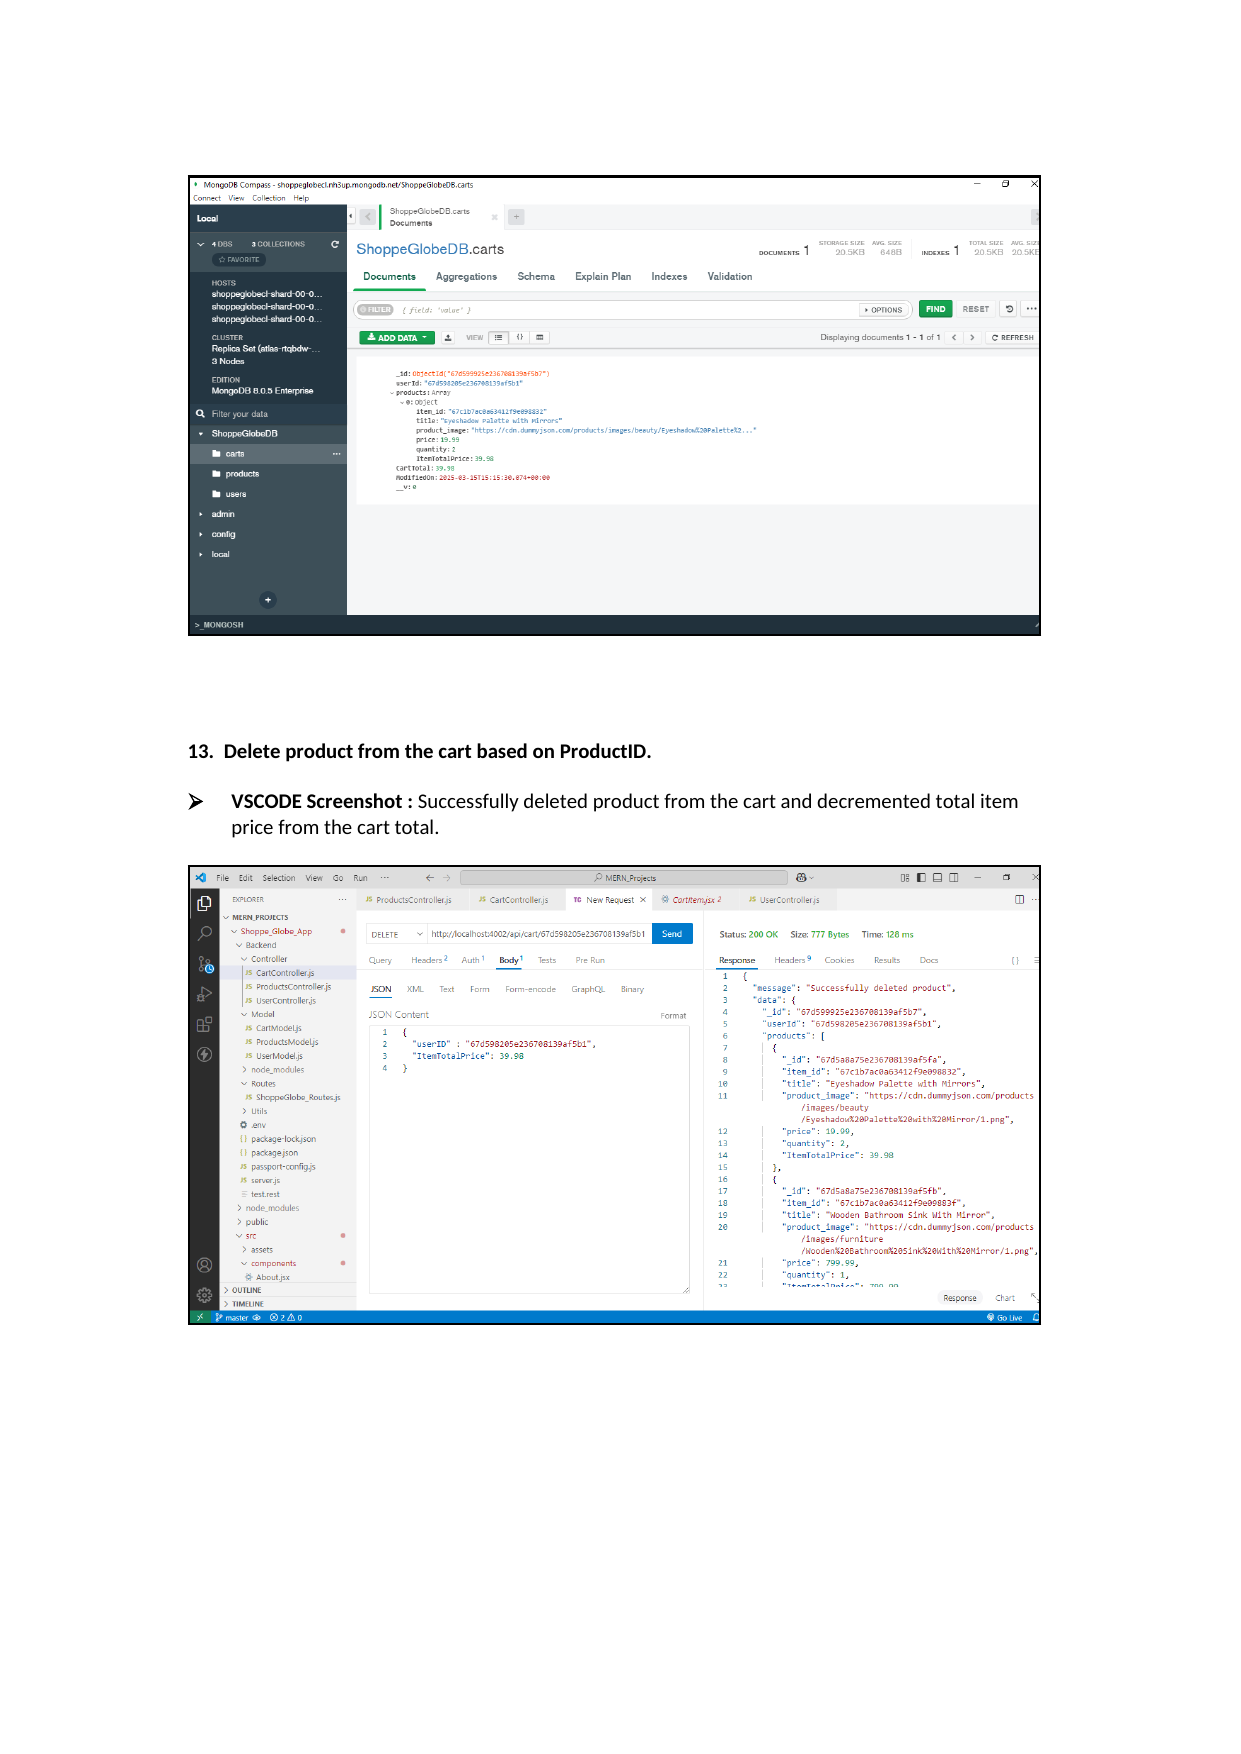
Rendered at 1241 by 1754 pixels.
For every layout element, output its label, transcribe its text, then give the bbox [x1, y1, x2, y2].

list VSCODE Screenshot : Successfully deleted product from the cart and decremented total item price from the cart total. [187, 789, 1053, 839]
picture [190, 867, 1039, 1323]
list Delete product from the cart based on ProductID. [187, 738, 1053, 763]
picture [190, 178, 1039, 634]
